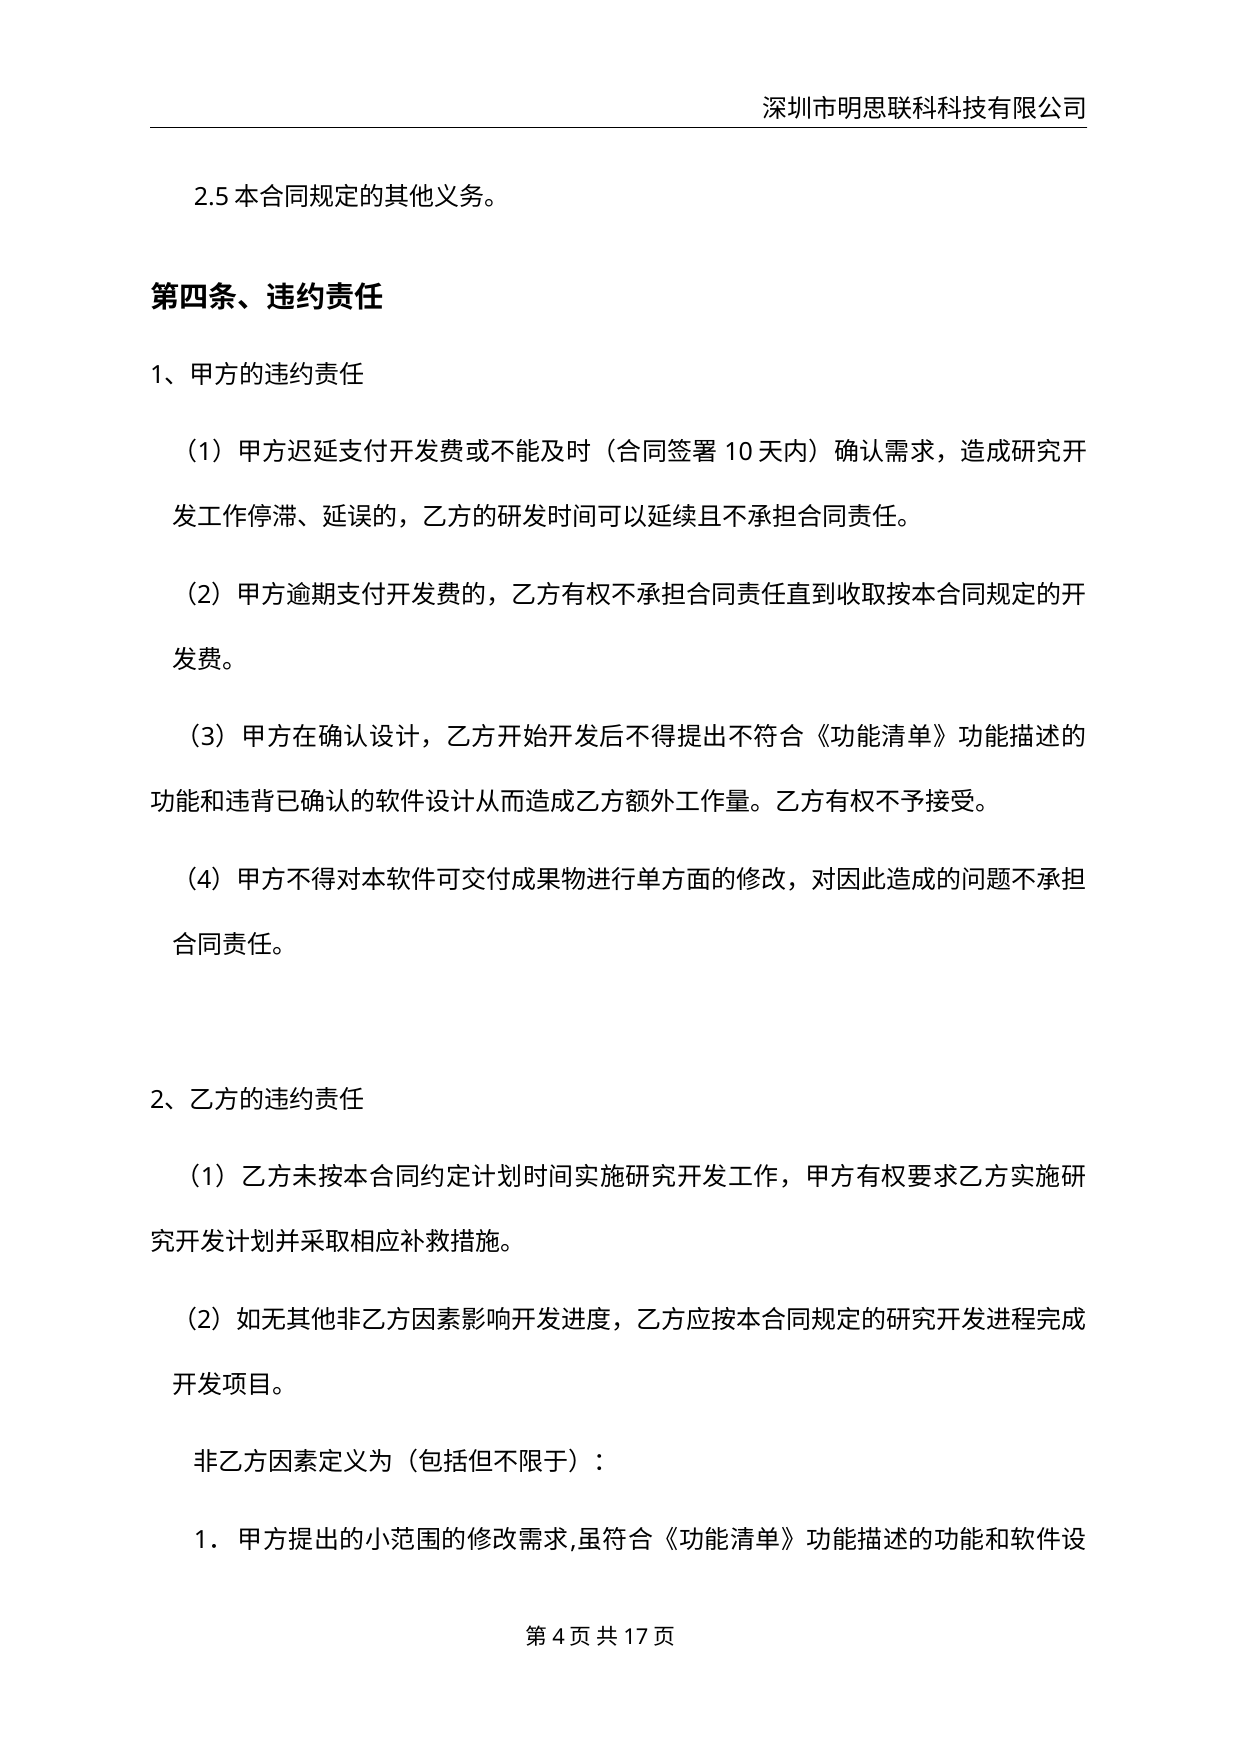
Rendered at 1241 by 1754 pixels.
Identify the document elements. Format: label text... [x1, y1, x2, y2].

text （2）如无其他非乙方因素影响开发进度，乙方应按本合同规定的研究开发进程完成开发项目。 [172, 1285, 1087, 1415]
text （3）甲方在确认设计，乙方开始开发后不得提出不符合《功能清单》功能描述的功能和违背已确认的软件设计从而造成乙方额外工作量。乙方有权不予接受。 [150, 702, 1087, 832]
text 非乙方因素定义为（包括但不限于）： [194, 1427, 1087, 1492]
text （1）乙方未按本合同约定计划时间实施研究开发工作，甲方有权要求乙方实施研究开发计划并采取相应补救措施。 [150, 1142, 1087, 1272]
text 2.5本合同规定的其他义务。 [194, 162, 1087, 227]
text （1）甲方迟延支付开发费或不能及时（合同签署10天内）确认需求，造成研究开发工作停滞、延误的，乙方的研发时间可以延续且不承担合同责任。 [172, 417, 1087, 547]
text 2、乙方的违约责任 [150, 1065, 1087, 1130]
subtitle 第四条、违约责任 [150, 262, 1087, 327]
text 1、甲方的违约责任 [150, 340, 1087, 405]
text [194, 1505, 1087, 1570]
text （2）甲方逾期支付开发费的，乙方有权不承担合同责任直到收取按本合同规定的开发费。 [172, 560, 1087, 690]
text （4）甲方不得对本软件可交付成果物进行单方面的修改，对因此造成的问题不承担合同责任。 [172, 845, 1087, 975]
